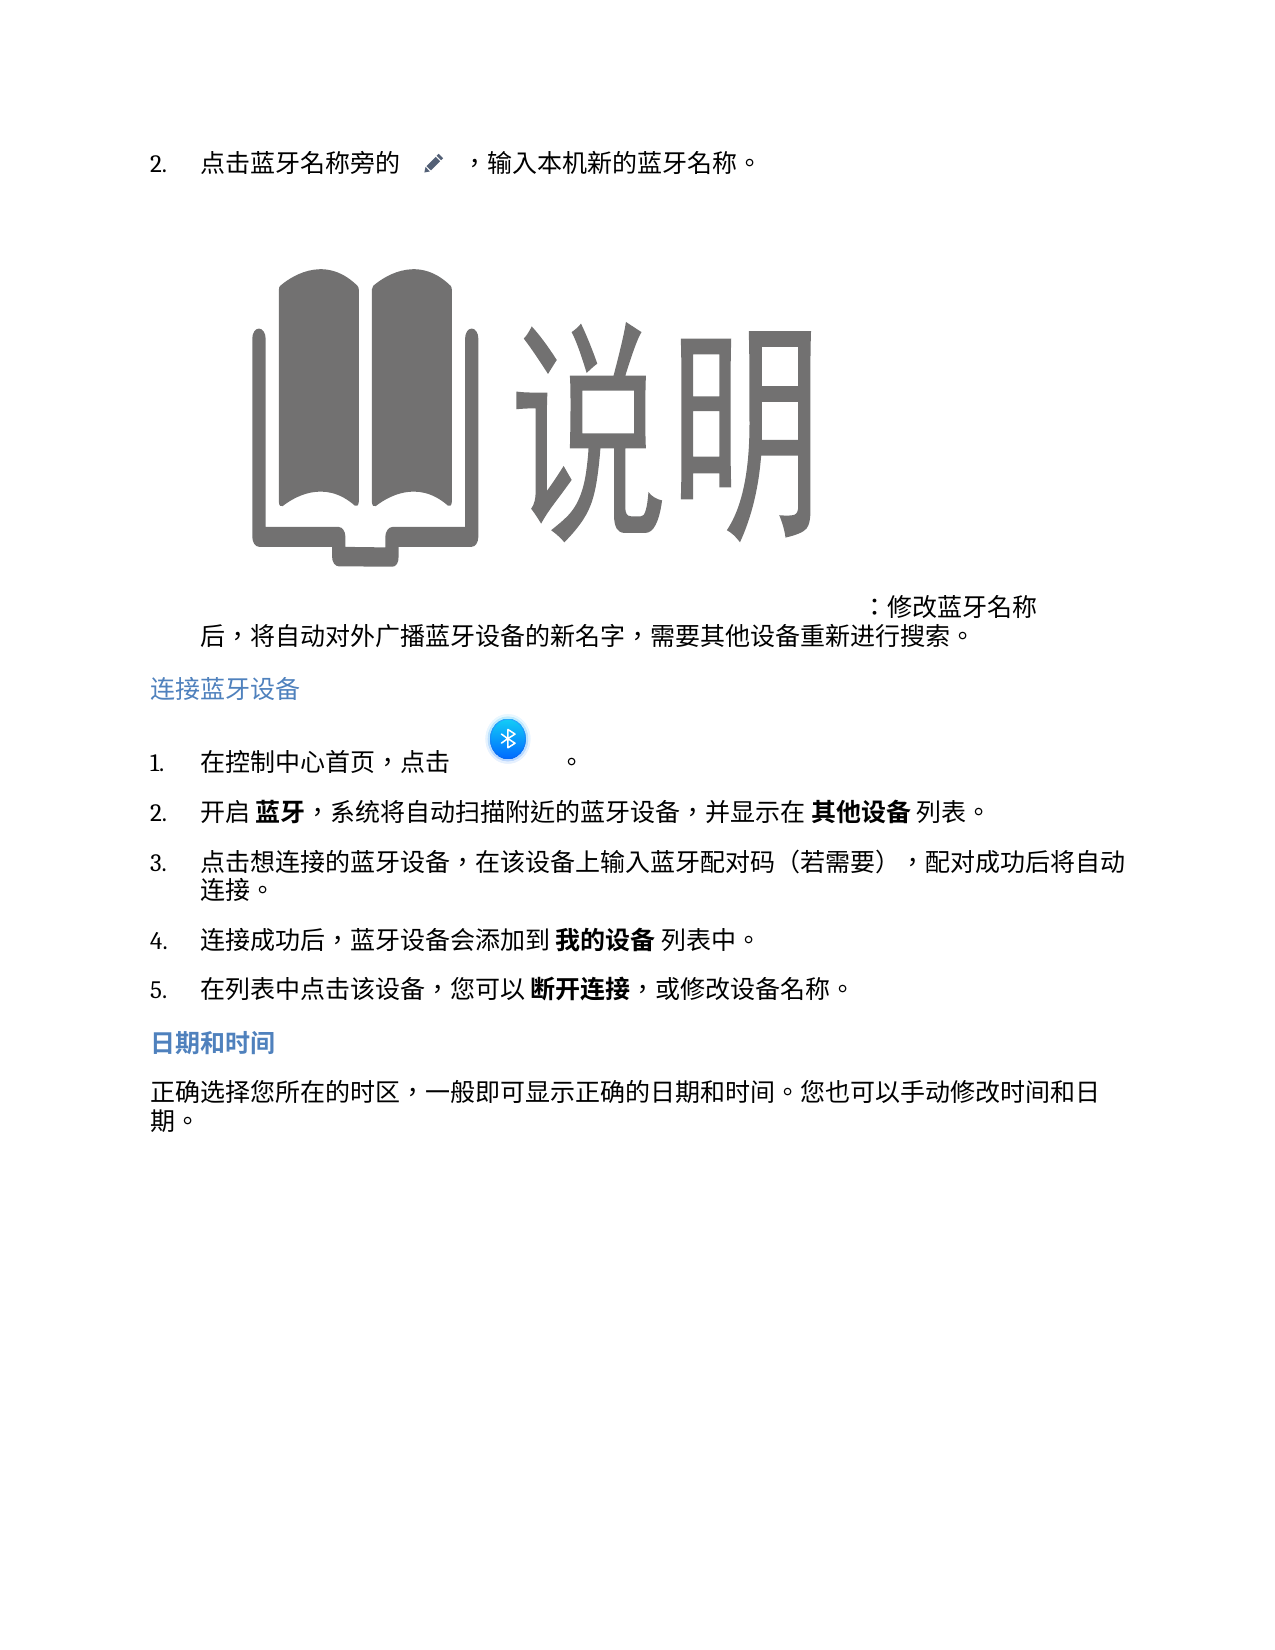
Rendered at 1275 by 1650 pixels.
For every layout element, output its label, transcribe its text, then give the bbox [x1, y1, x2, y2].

list 在控制中心首页，点击 。 [150, 706, 1125, 778]
list 在列表中点击该设备，您可以 断开连接，或修改设备名称。 [150, 976, 1125, 1005]
list 点击蓝牙名称旁的 ，输入本机新的蓝牙名称。 [150, 150, 1125, 179]
subtitle 连接蓝牙设备 [150, 672, 1125, 706]
list 点击想连接的蓝牙设备，在该设备上输入蓝牙配对码（若需要），配对成功后将自动连接。 [150, 848, 1125, 906]
list 连接成功后，蓝牙设备会添加到 我的设备 列表中。 [150, 927, 1125, 956]
subtitle 日期和时间 [150, 1026, 1125, 1060]
list 开启 蓝牙，系统将自动扫描附近的蓝牙设备，并显示在 其他设备 列表。 [150, 799, 1125, 828]
text ：修改蓝牙名称后，将自动对外广播蓝牙设备的新名字，需要其他设备重新进行搜索。 [200, 199, 1075, 651]
text 正确选择您所在的时区，一般即可显示正确的日期和时间。您也可以手动修改时间和日期。 [150, 1079, 1125, 1136]
